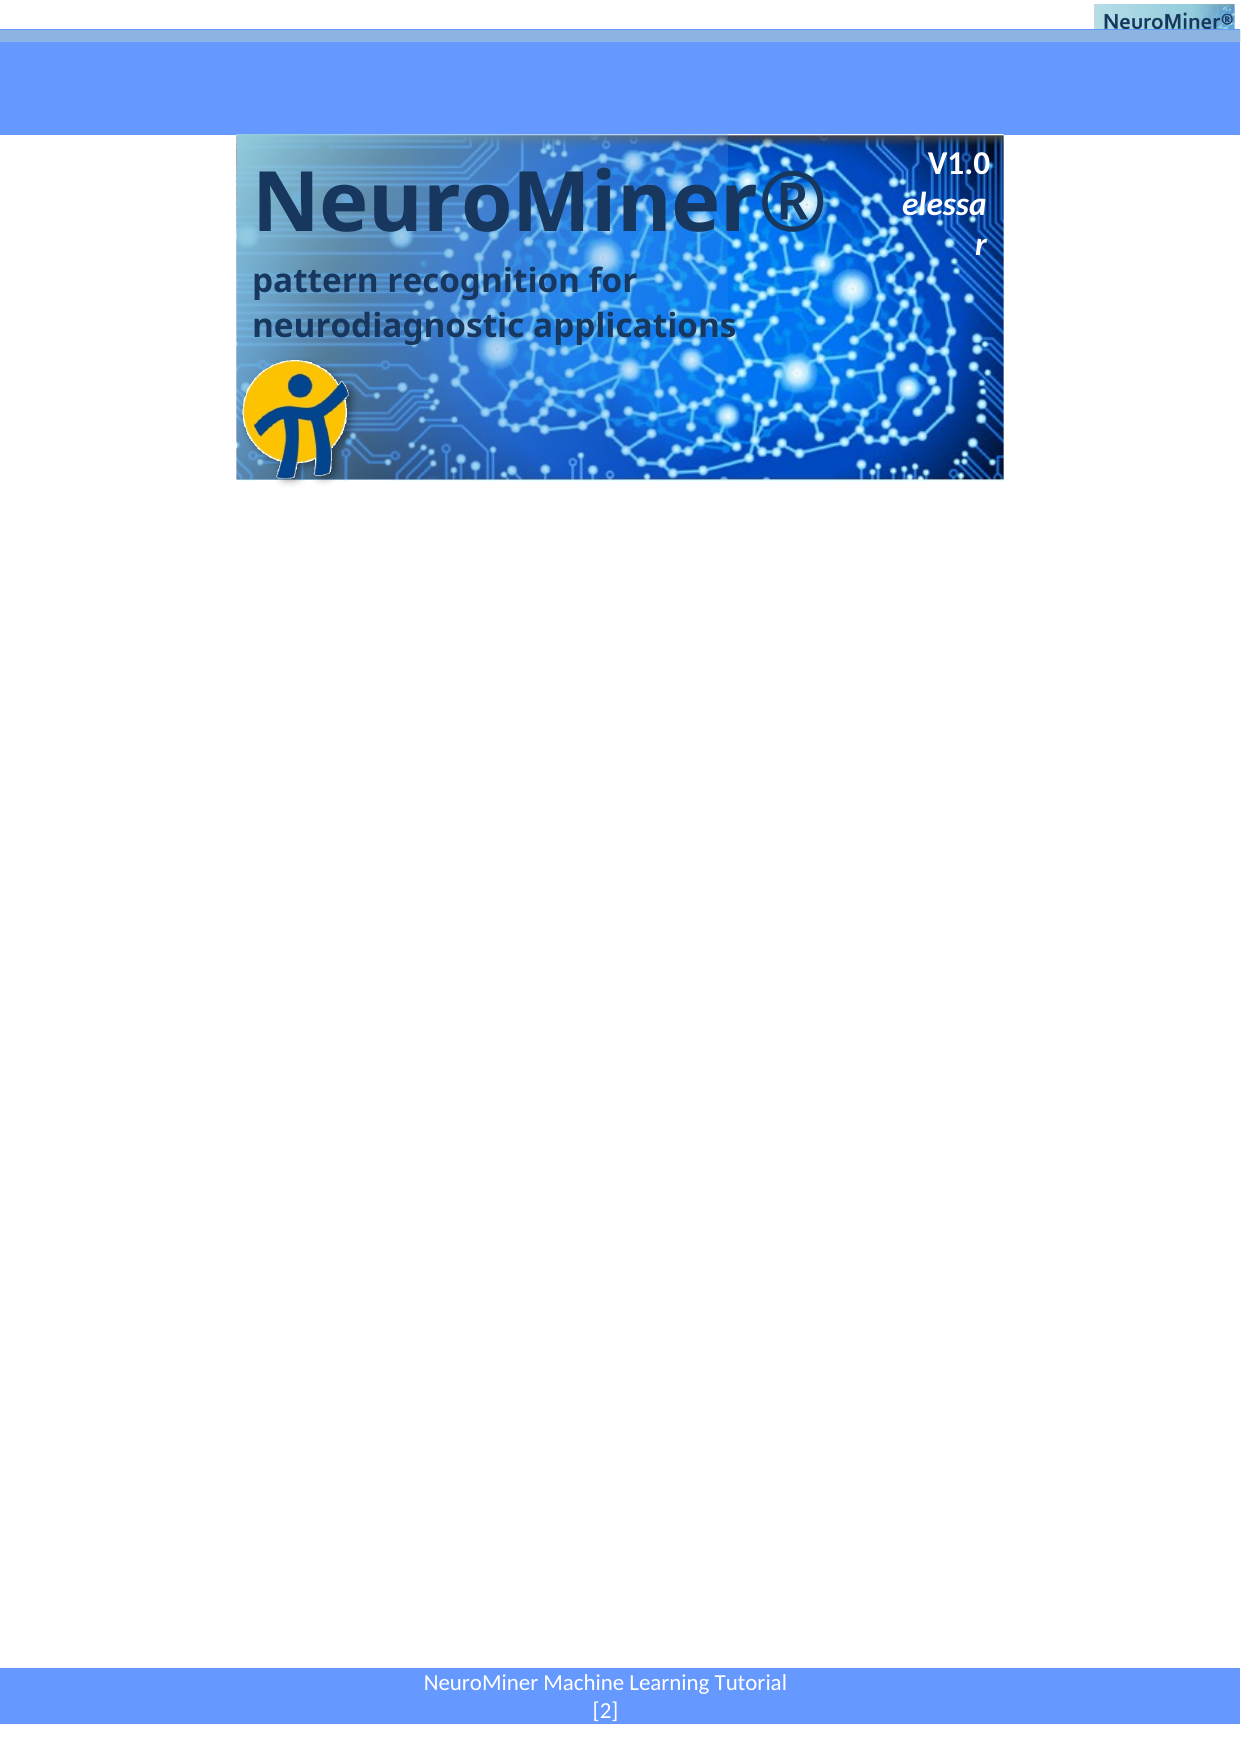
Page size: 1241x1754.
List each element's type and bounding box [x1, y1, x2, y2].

picture [236, 134, 1004, 481]
picture [1094, 4, 1235, 29]
